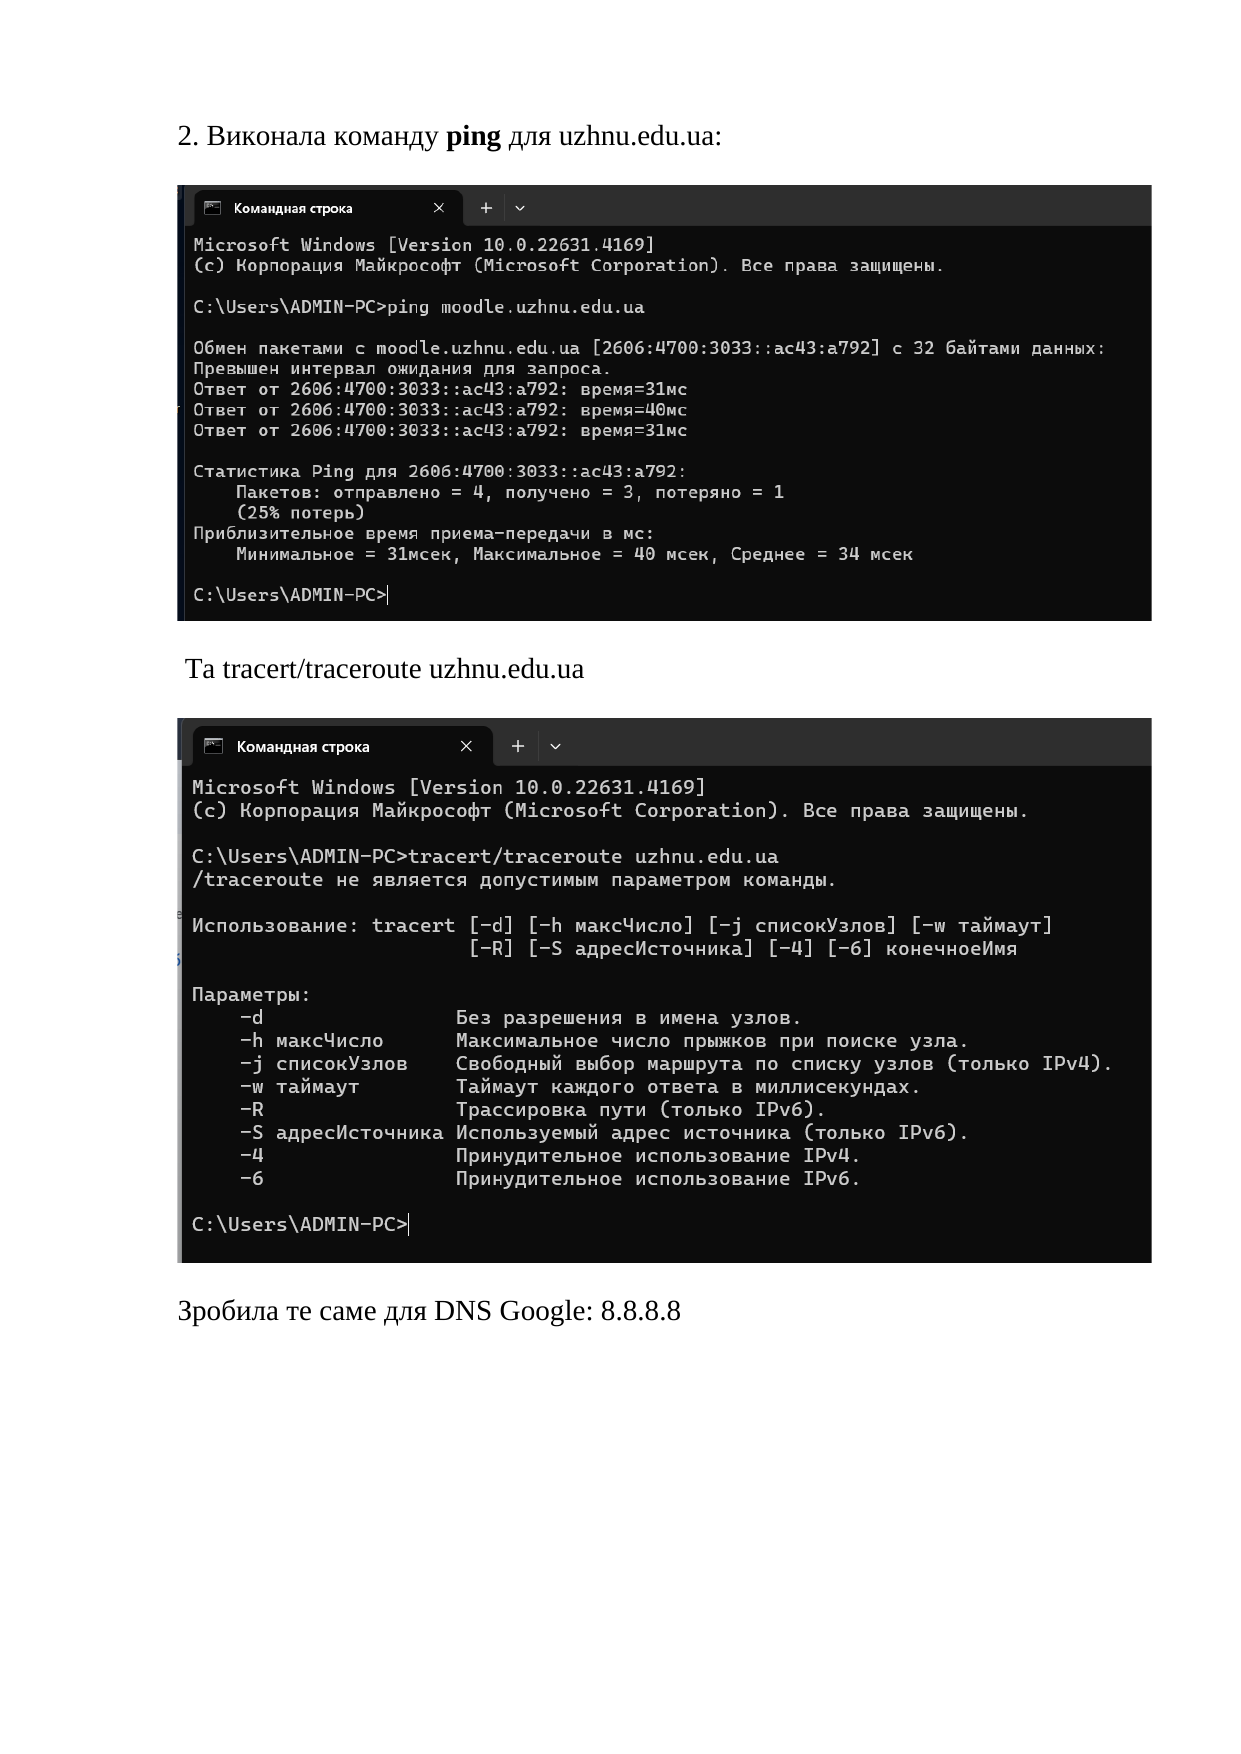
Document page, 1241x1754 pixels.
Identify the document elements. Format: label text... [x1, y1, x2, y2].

text Зробила те саме для DNS Google: 8.8.8.8 [177, 1293, 1152, 1327]
text 2. Виконала команду ping для uzhnu.edu.ua: [177, 118, 1152, 152]
picture [177, 185, 1152, 621]
picture [177, 718, 1152, 1263]
text Та tracert/traceroute uzhnu.edu.ua [177, 652, 1152, 685]
